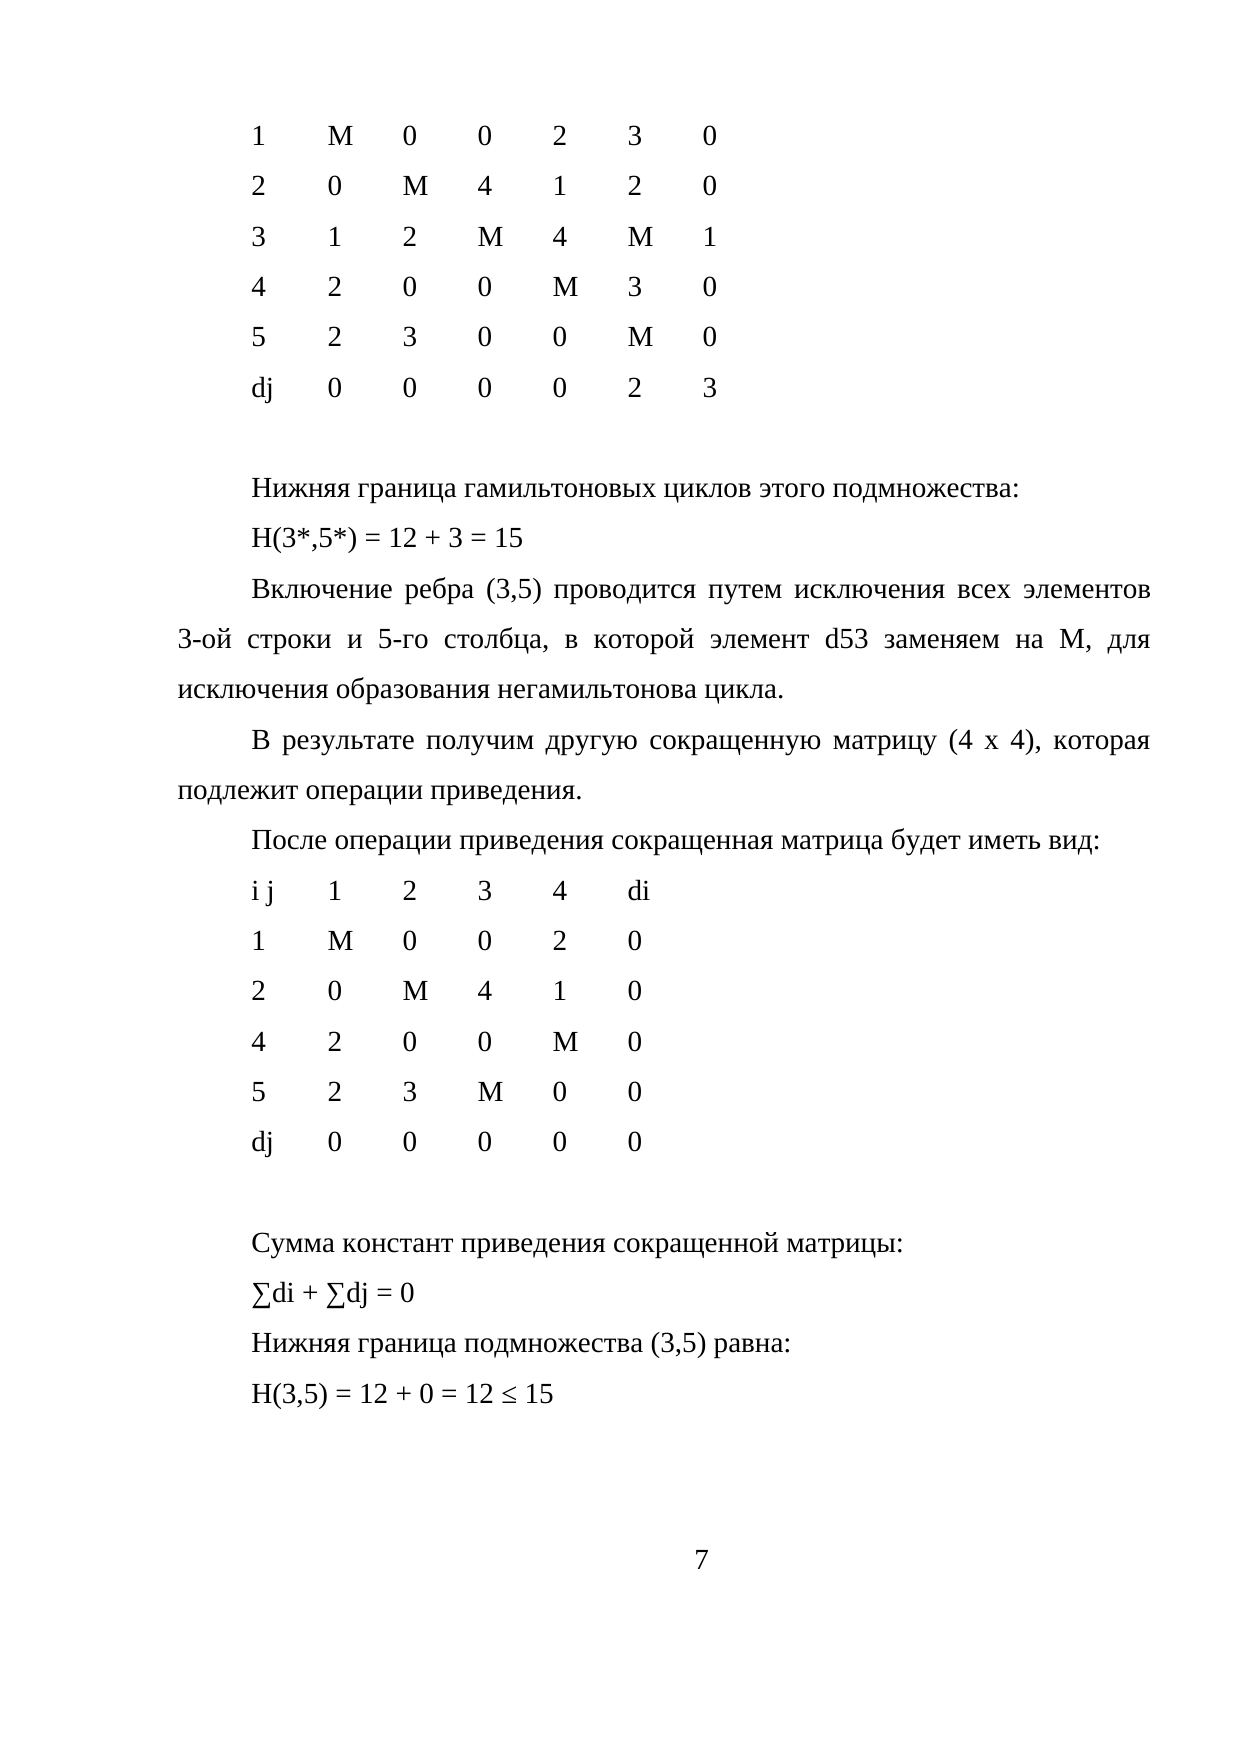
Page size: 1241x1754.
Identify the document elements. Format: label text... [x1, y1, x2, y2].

text Нижняя граница гамильтоновых циклов этого подмножества: [177, 470, 1152, 504]
text Нижняя граница подмножества (3,5) равна: [177, 1326, 1152, 1359]
text 5 2 3 0 0 M 0 [177, 319, 1152, 353]
text 4 2 0 0 M 3 0 [177, 269, 1152, 303]
text Сумма констант приведения сокращенной матрицы: [177, 1225, 1152, 1258]
text 5 2 3 M 0 0 [177, 1074, 1152, 1108]
text Включение ребра (3,5) проводится путем исключения всех элементов 3-ой строки и 5-го столбца, в которой элемент d53 заменяем на М, для исключения образования негамильтонова цикла. [177, 571, 1152, 705]
text 2 0 M 4 1 2 0 [177, 168, 1152, 202]
text i j 1 2 3 4 di [177, 873, 1152, 906]
text H(3,5) = 12 + 0 = 12 ≤ 15 [177, 1376, 1152, 1409]
text 2 0 M 4 1 0 [177, 973, 1152, 1007]
text 1 M 0 0 2 3 0 [177, 118, 1152, 152]
text H(3*,5*) = 12 + 3 = 15 [177, 521, 1152, 554]
text В результате получим другую сокращенную матрицу (4 x 4), которая подлежит операции приведения. [177, 722, 1152, 806]
text 4 2 0 0 M 0 [177, 1024, 1152, 1057]
text dj 0 0 0 0 0 [177, 1124, 1152, 1158]
text 3 1 2 M 4 M 1 [177, 219, 1152, 252]
text После операции приведения сокращенная матрица будет иметь вид: [177, 822, 1152, 856]
text dj 0 0 0 0 2 3 [177, 370, 1152, 403]
text ∑di + ∑dj = 0 [177, 1275, 1152, 1309]
text 1 M 0 0 2 0 [177, 923, 1152, 957]
